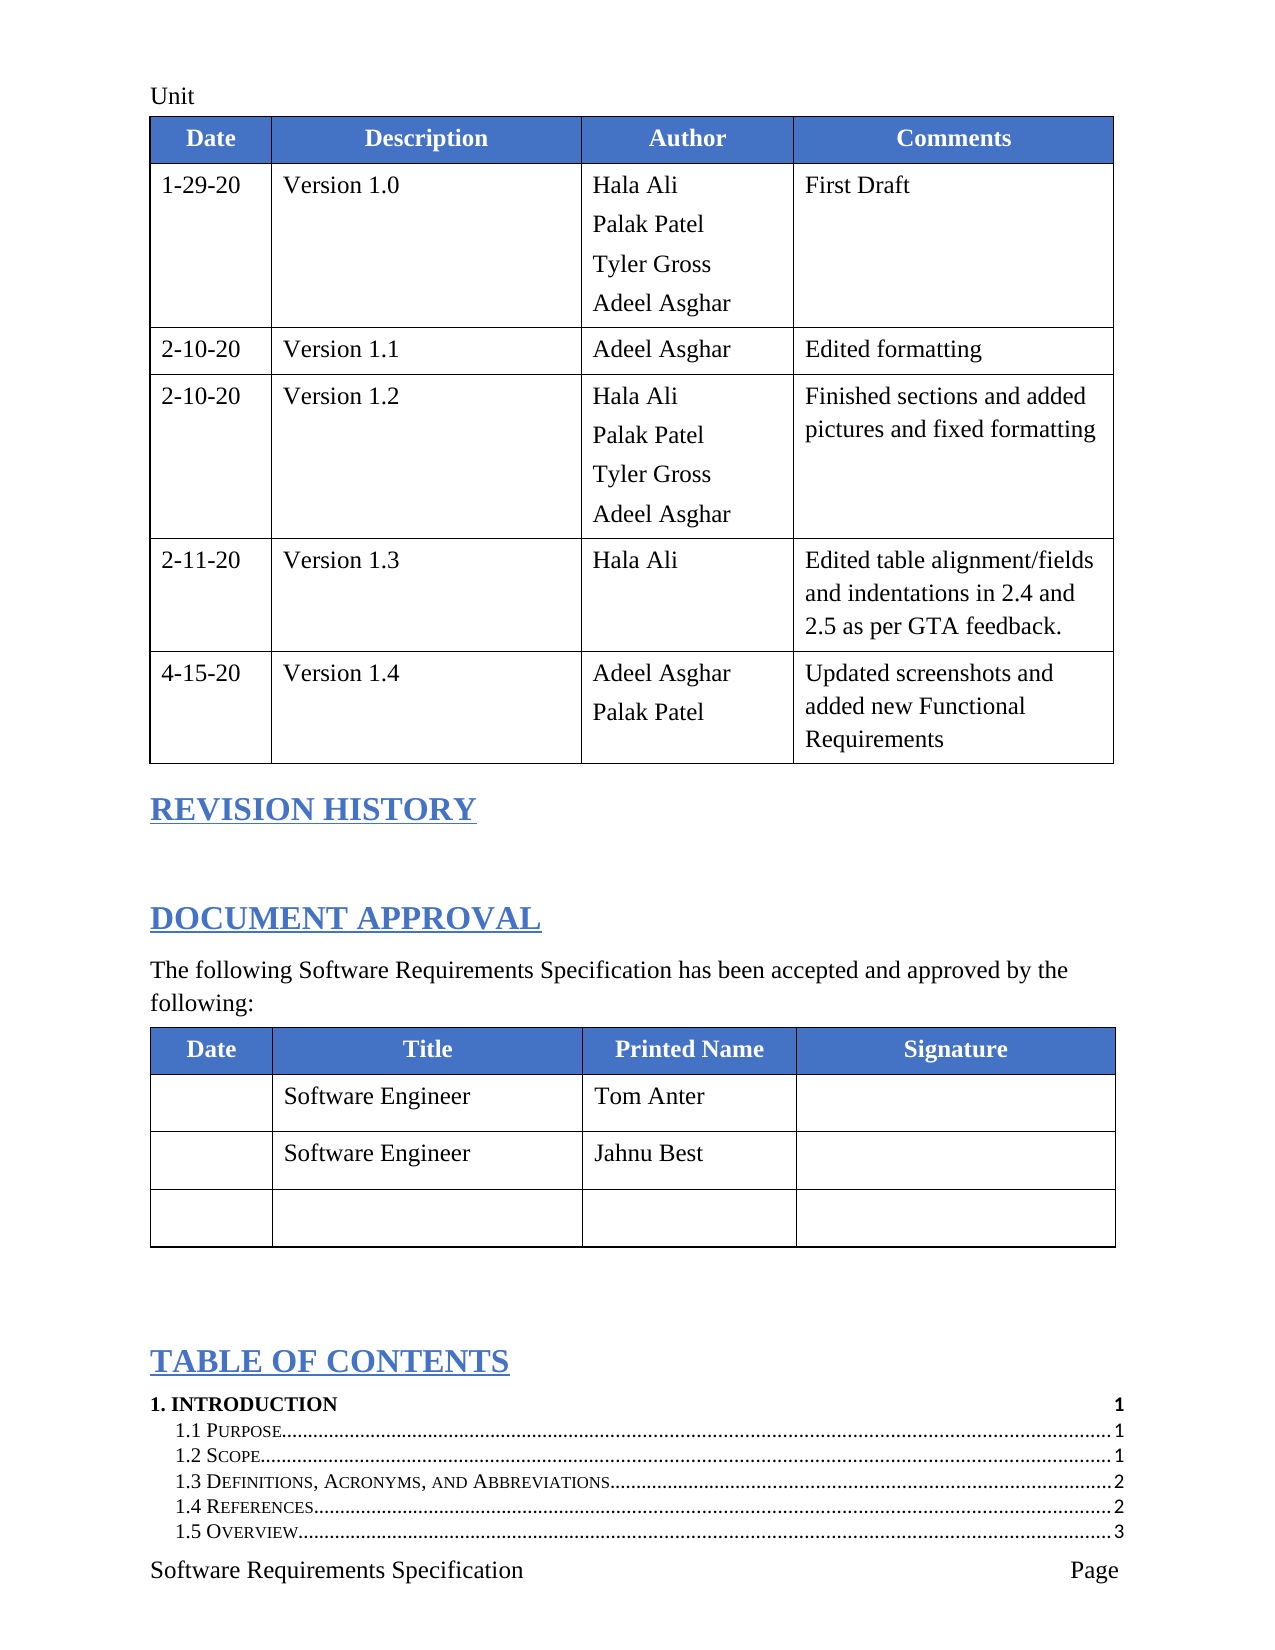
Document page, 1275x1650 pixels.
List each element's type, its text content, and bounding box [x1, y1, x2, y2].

table_cell [151, 1132, 272, 1189]
table_cell Finished sections and added pictures and fixed formatting [794, 375, 1113, 538]
table_cell [583, 1190, 796, 1246]
table_header Title [273, 1028, 582, 1074]
table_cell 2-10-20 [151, 375, 271, 538]
table_cell 1-29-20 [151, 164, 271, 327]
table_header Comments [794, 117, 1113, 163]
table_cell 4-15-20 [151, 652, 271, 763]
table_cell Jahnu Best [583, 1132, 796, 1189]
table_cell 2-10-20 [151, 328, 271, 374]
table_cell Version 1.0 [272, 164, 581, 327]
table_cell Edited table alignment/fields and indentations in 2.4 and 2.5 as per GTA feedback. [794, 539, 1113, 651]
table_cell Software Engineer [273, 1075, 582, 1131]
table_cell Version 1.2 [272, 375, 581, 538]
table_cell [797, 1132, 1115, 1189]
subtitle Table of Contents [150, 1341, 1125, 1379]
table_cell [151, 1075, 272, 1131]
table_cell First Draft [794, 164, 1113, 327]
table_header Date [151, 117, 271, 163]
table_cell Version 1.1 [272, 328, 581, 374]
table_cell Hala Ali [582, 539, 793, 651]
text 1.2 Scope 1 [175, 1442, 1125, 1468]
text 1.5 Overview 3 [175, 1519, 1125, 1544]
table_cell [797, 1075, 1115, 1131]
text 1. Introduction 1 [150, 1392, 1125, 1417]
table_cell [273, 1190, 582, 1246]
table_cell Hala Ali Palak Patel Tyler Gross Adeel Asghar [582, 375, 793, 538]
subtitle Revision History [150, 789, 1125, 828]
table_cell Version 1.3 [272, 539, 581, 651]
subtitle Document Approval [150, 898, 1125, 937]
table_cell Adeel Asghar [582, 328, 793, 374]
table_cell [151, 1190, 272, 1246]
table_cell Tom Anter [583, 1075, 796, 1131]
table_header Printed Name [583, 1028, 796, 1074]
text 1.3 Definitions, Acronyms, and Abbreviations 2 [175, 1468, 1125, 1493]
table_cell Version 1.4 [272, 652, 581, 763]
table_cell Hala Ali Palak Patel Tyler Gross Adeel Asghar [582, 164, 793, 327]
table_header Date [151, 1028, 272, 1074]
table_cell Software Engineer [273, 1132, 582, 1189]
table_cell Edited formatting [794, 328, 1113, 374]
text 1.4 References 2 [175, 1493, 1125, 1519]
text The following Software Requirements Specification has been accepted and approved by the following: [150, 955, 1125, 1017]
table_cell [797, 1190, 1115, 1246]
table_cell Adeel Asghar Palak Patel [582, 652, 793, 763]
table_header Description [272, 117, 581, 163]
table_header Author [582, 117, 793, 163]
table_cell 2-11-20 [151, 539, 271, 651]
table_header Signature [797, 1028, 1115, 1074]
table_cell Updated screenshots and added new Functional Requirements [794, 652, 1113, 763]
text 1.1 Purpose 1 [175, 1417, 1125, 1442]
